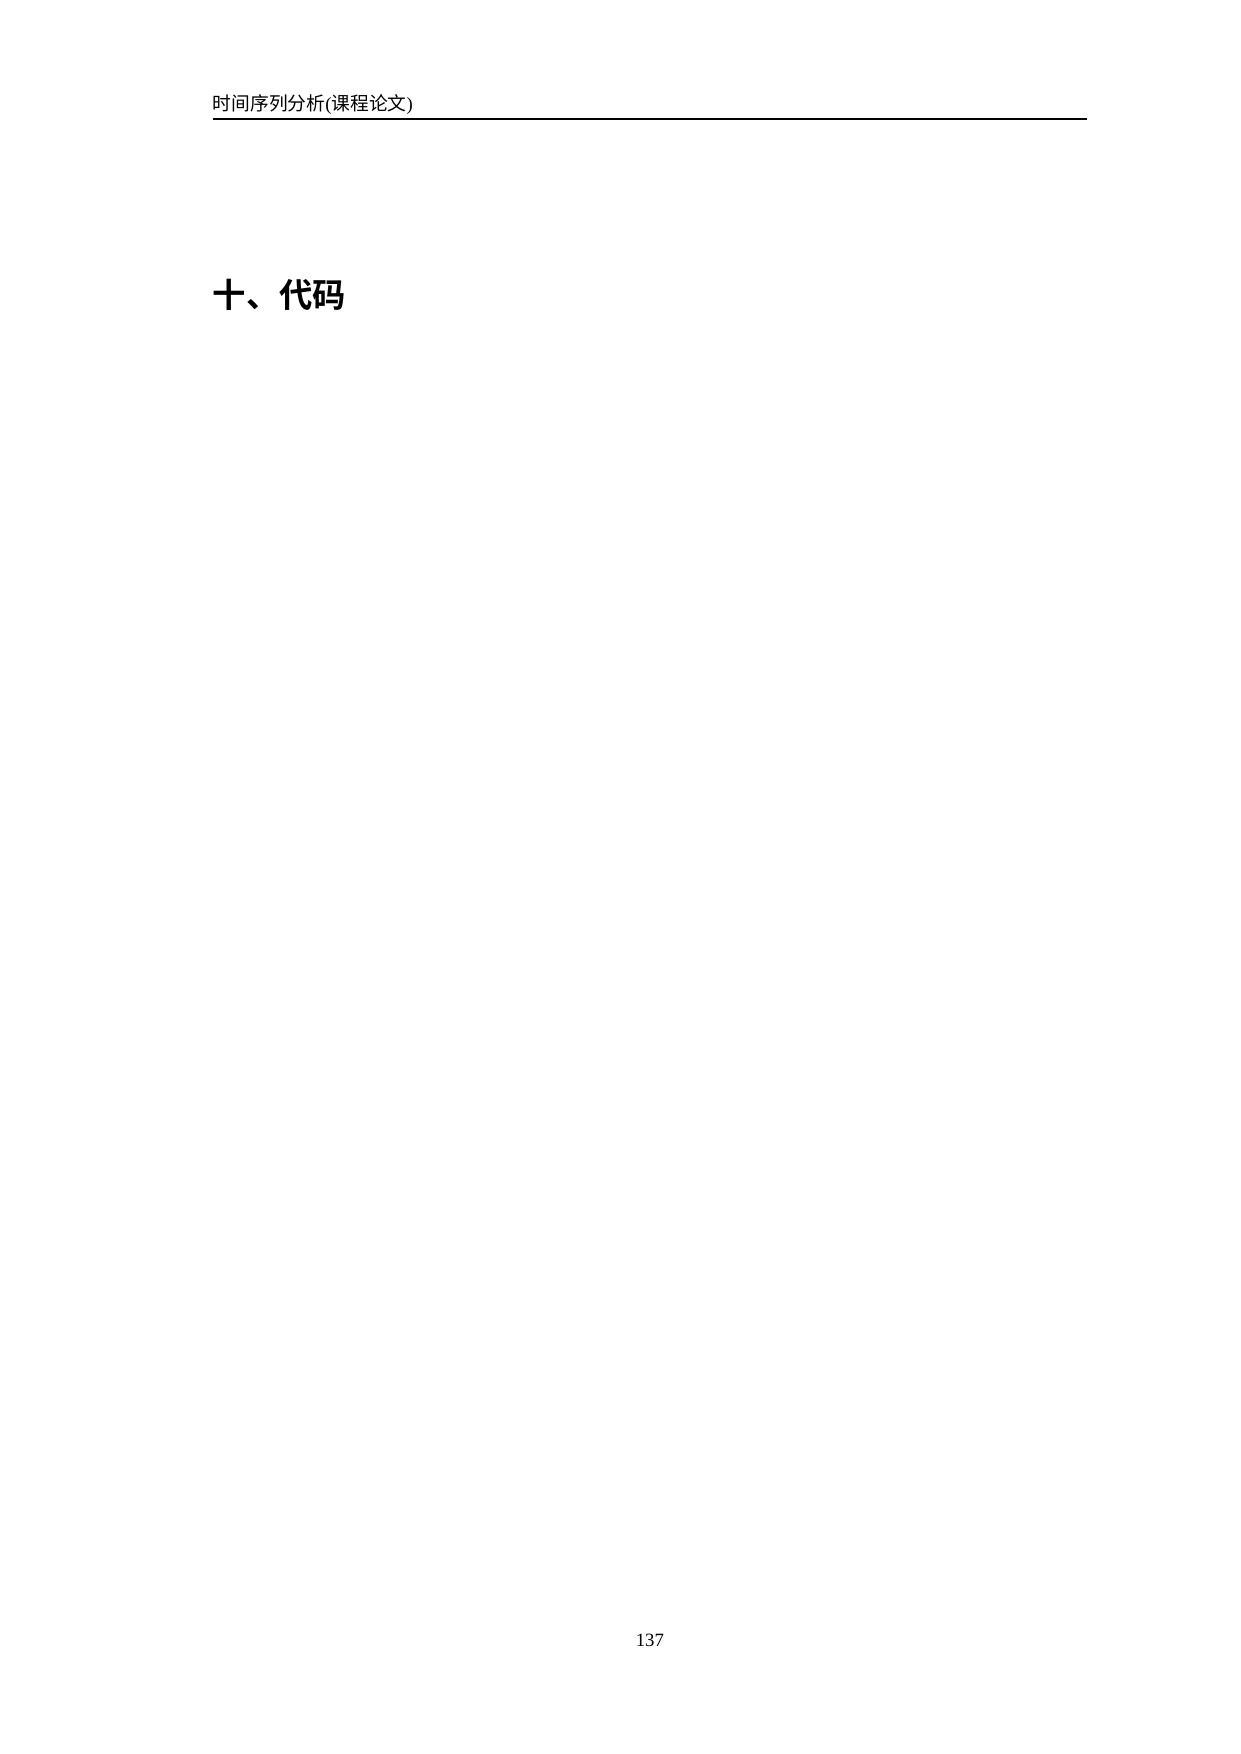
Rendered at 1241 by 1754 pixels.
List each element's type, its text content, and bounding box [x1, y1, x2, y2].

list 代码 [213, 260, 1087, 325]
